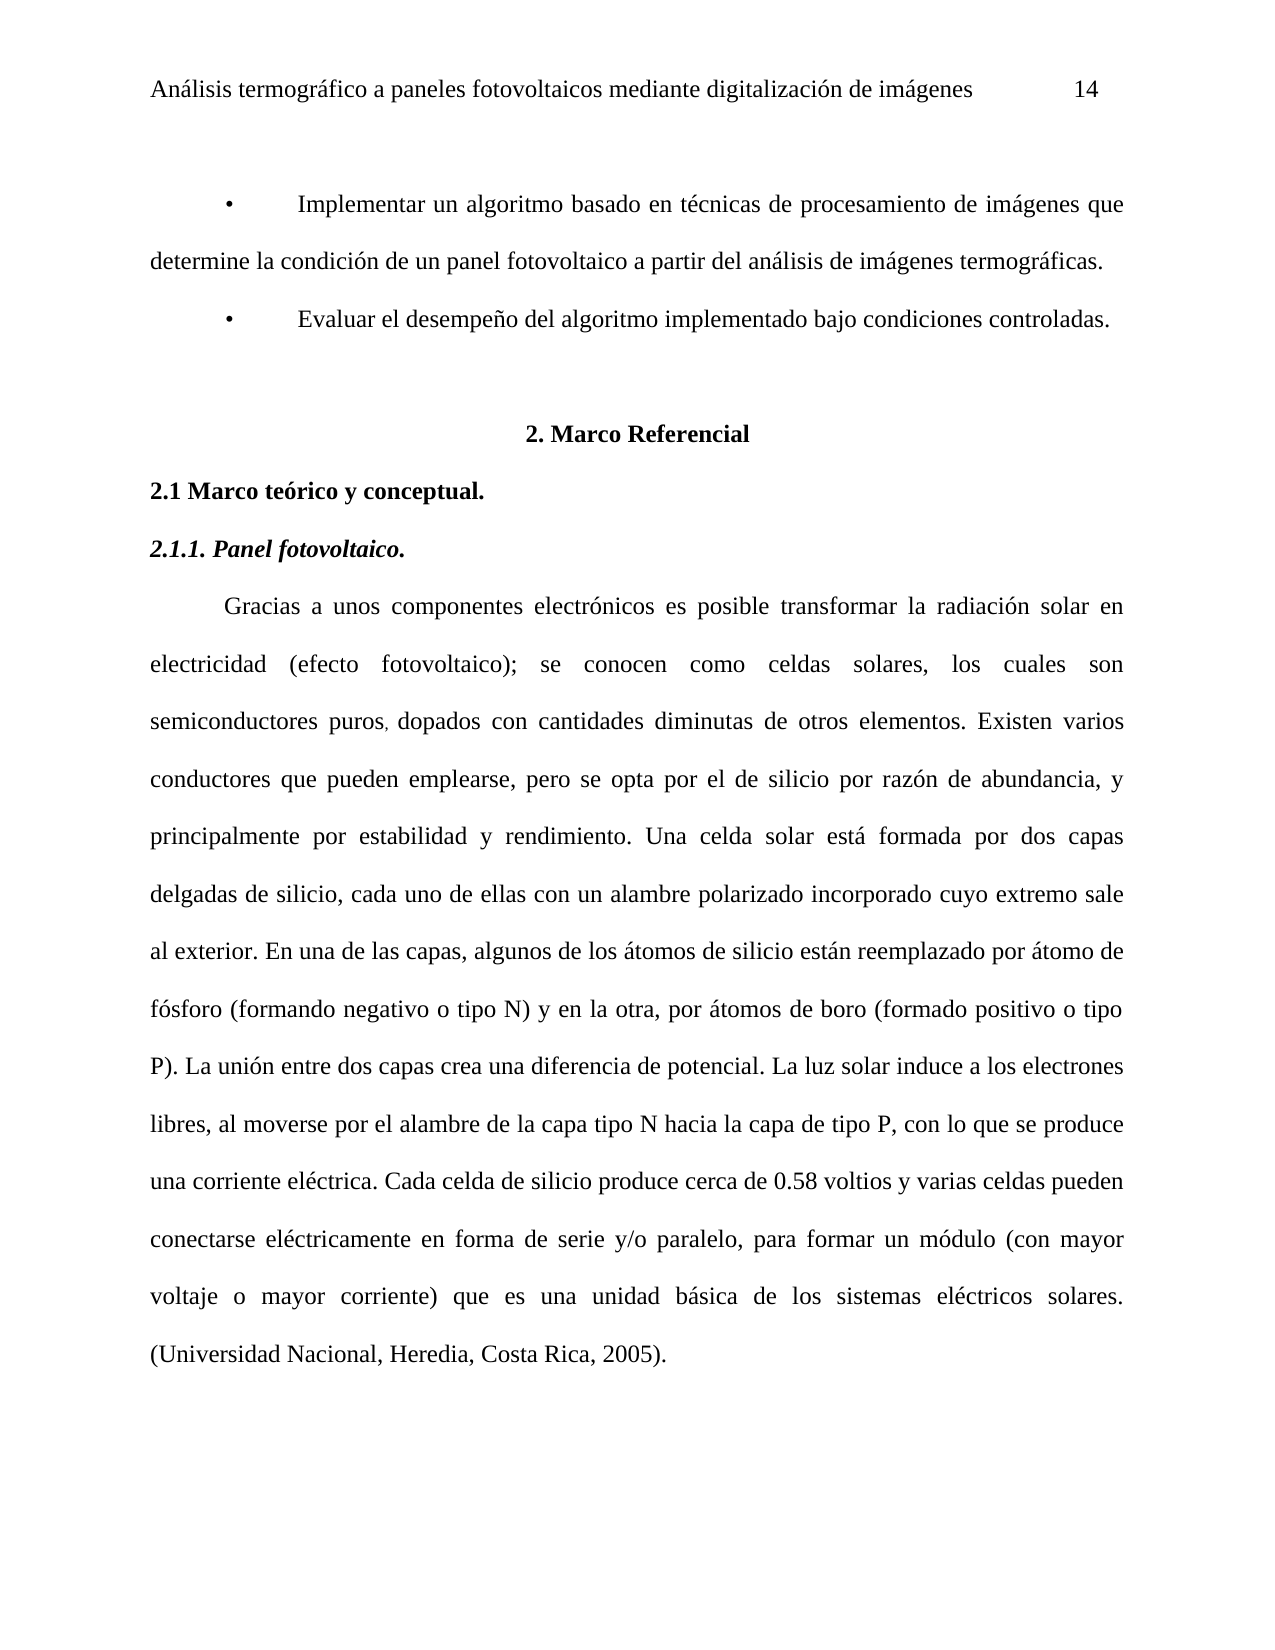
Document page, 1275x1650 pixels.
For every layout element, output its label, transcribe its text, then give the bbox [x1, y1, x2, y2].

subtitle 2.1 Marco teórico y conceptual. [150, 476, 1125, 505]
subtitle 2.1.1. Panel fotovoltaico. [150, 534, 1125, 562]
text Gracias a unos componentes electrónicos es posible transformar la radiación solar en electricidad (efecto fotovoltaico); se conocen como celdas solares, los cuales son semiconductores puros, dopados con cantidades diminutas de otros elementos. Existen varios conductores que pueden emplearse, pero se opta por el de silicio por razón de abundancia, y principalmente por estabilidad y rendimiento. Una celda solar está formada por dos capas delgadas de silicio, cada uno de ellas con un alambre polarizado incorporado cuyo extremo sale al exterior. En una de las capas, algunos de los átomos de silicio están reemplazado por átomo de fósforo (formando negativo o tipo N) y en la otra, por átomos de boro (formado positivo o tipo P). La unión entre dos capas crea una diferencia de potencial. La luz solar induce a los electrones libres, al moverse por el alambre de la capa tipo N hacia la capa de tipo P, con lo que se produce una corriente eléctrica. Cada celda de silicio produce cerca de 0.58 voltios y varias celdas pueden conectarse eléctricamente en forma de serie y/o paralelo, para formar un módulo (con mayor voltaje o mayor corriente) que es una unidad básica de los sistemas eléctricos solares. (Universidad Nacional, Heredia, Costa Rica, 2005). [150, 591, 1125, 1367]
text • Evaluar el desempeño del algoritmo implementado bajo condiciones controladas. [150, 304, 1125, 332]
text • Implementar un algoritmo basado en técnicas de procesamiento de imágenes que determine la condición de un panel fotovoltaico a partir del análisis de imágenes termográficas. [150, 189, 1125, 275]
subtitle 2. Marco Referencial [150, 419, 1125, 447]
